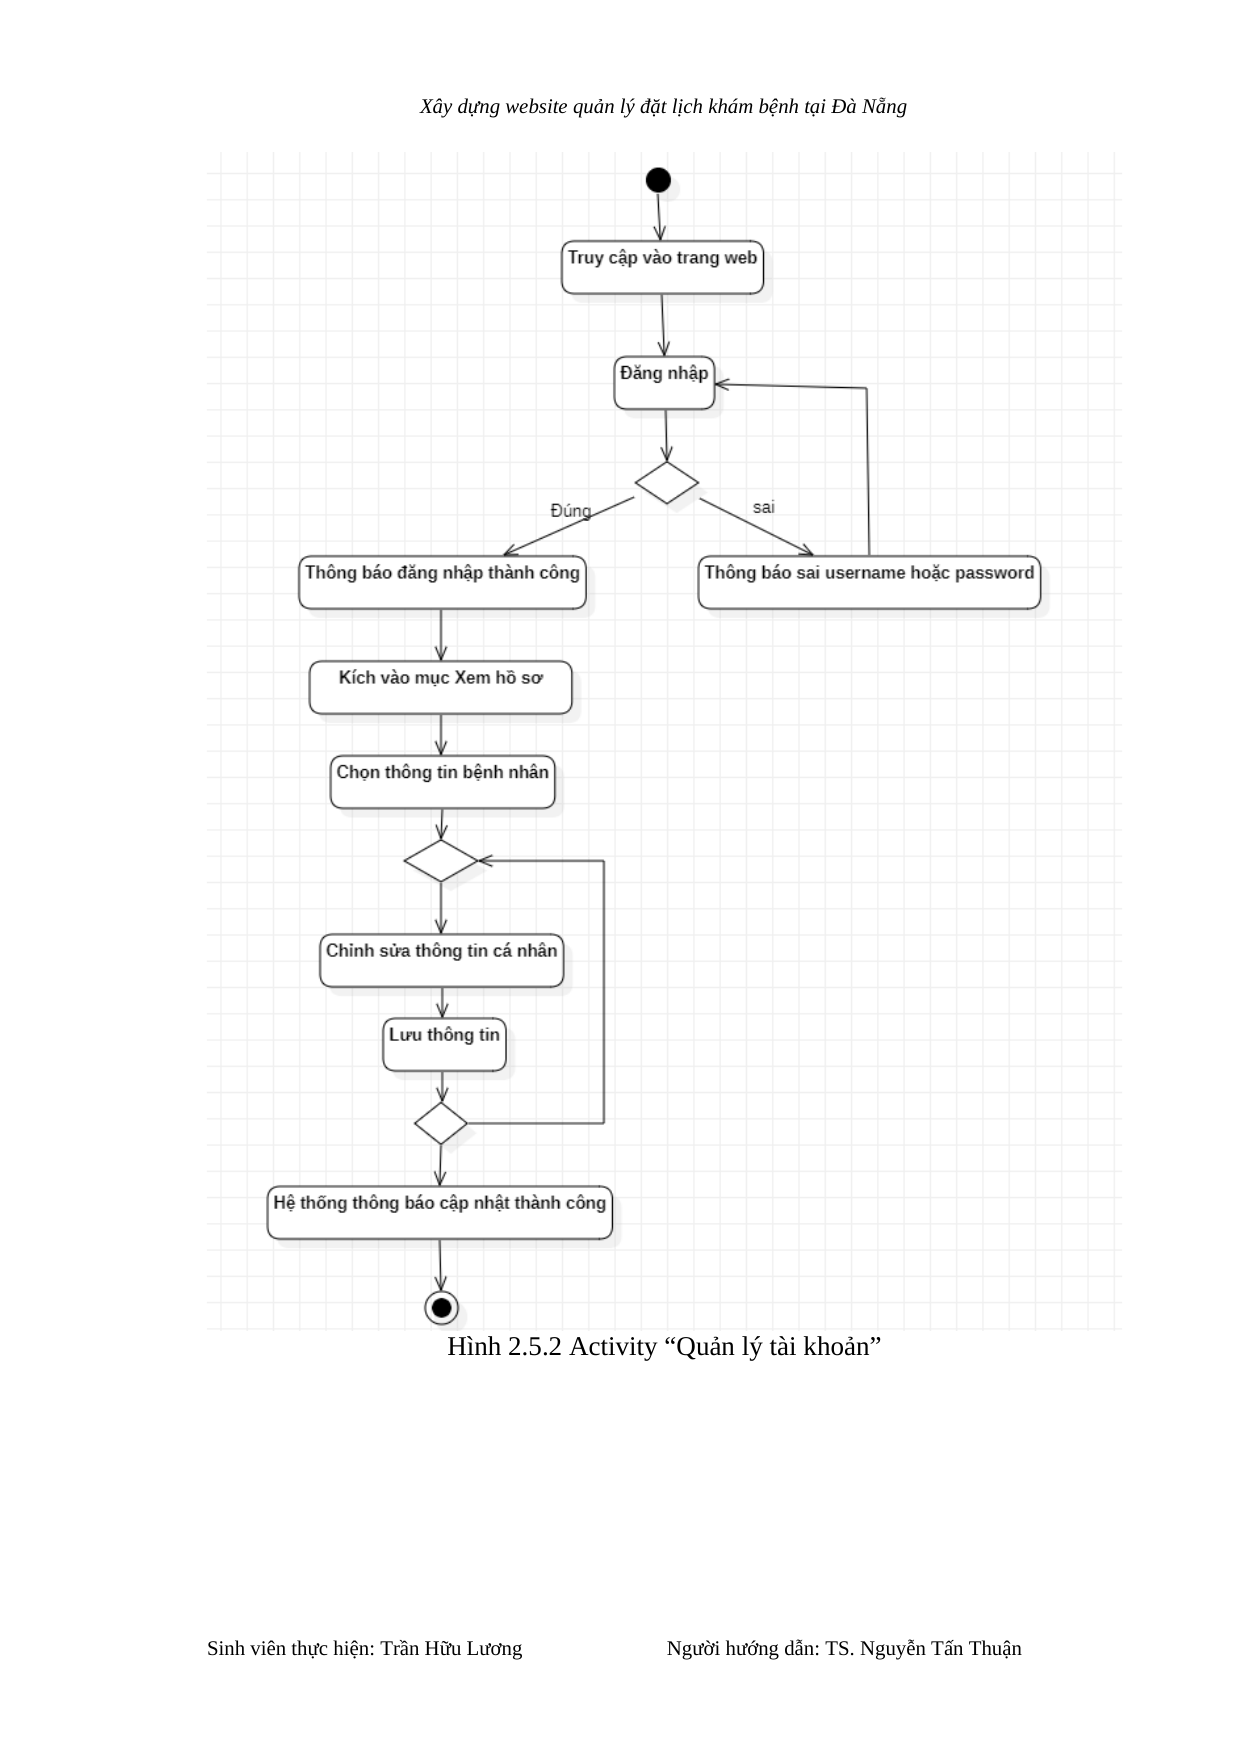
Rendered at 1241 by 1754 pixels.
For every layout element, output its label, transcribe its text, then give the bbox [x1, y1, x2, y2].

picture [206, 152, 1123, 1331]
text Hình 2.5.2 Activity “Quản lý tài khoản” [207, 1331, 1122, 1361]
